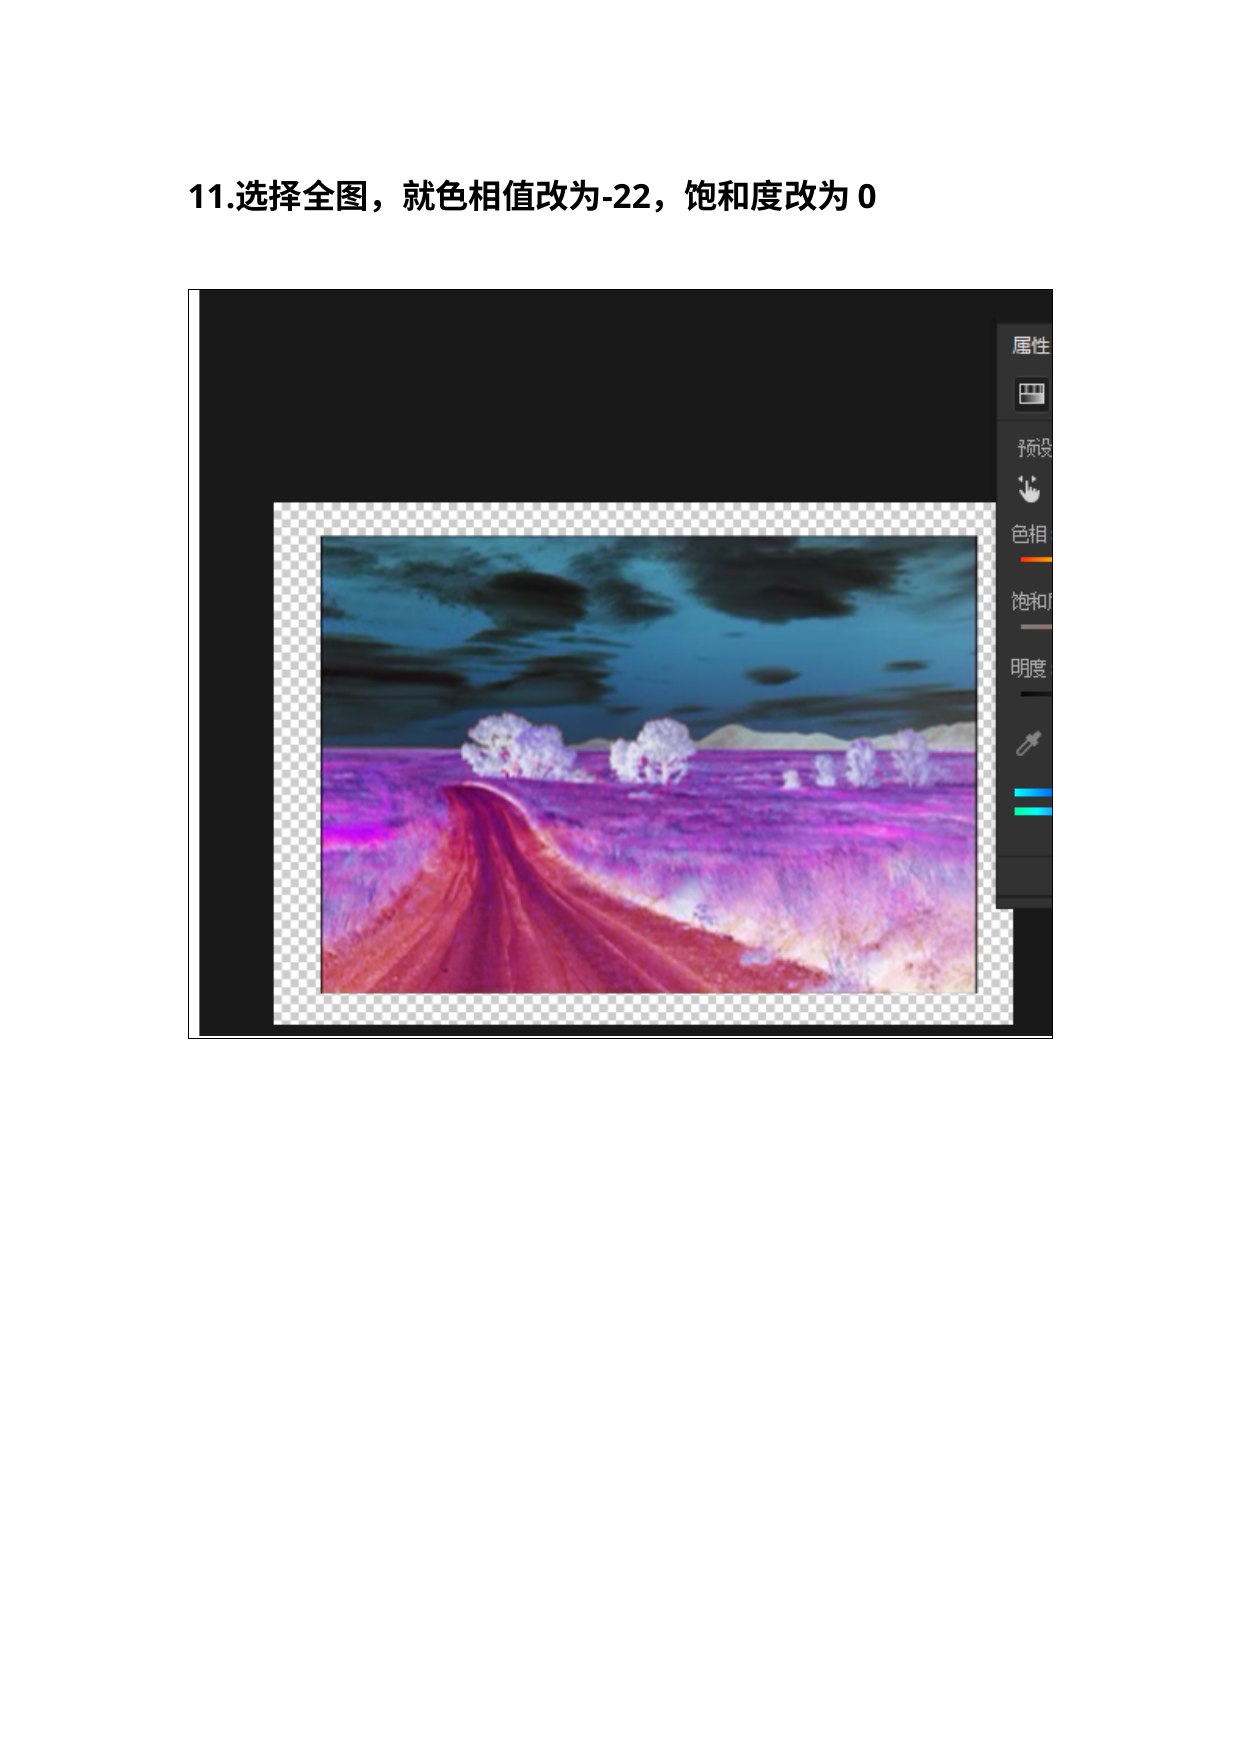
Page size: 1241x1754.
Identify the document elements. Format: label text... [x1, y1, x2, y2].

picture [199, 290, 1053, 1036]
subtitle 11.选择全图，就色相值改为-22，饱和度改为0 [187, 162, 1053, 227]
table_header [189, 290, 1052, 1038]
